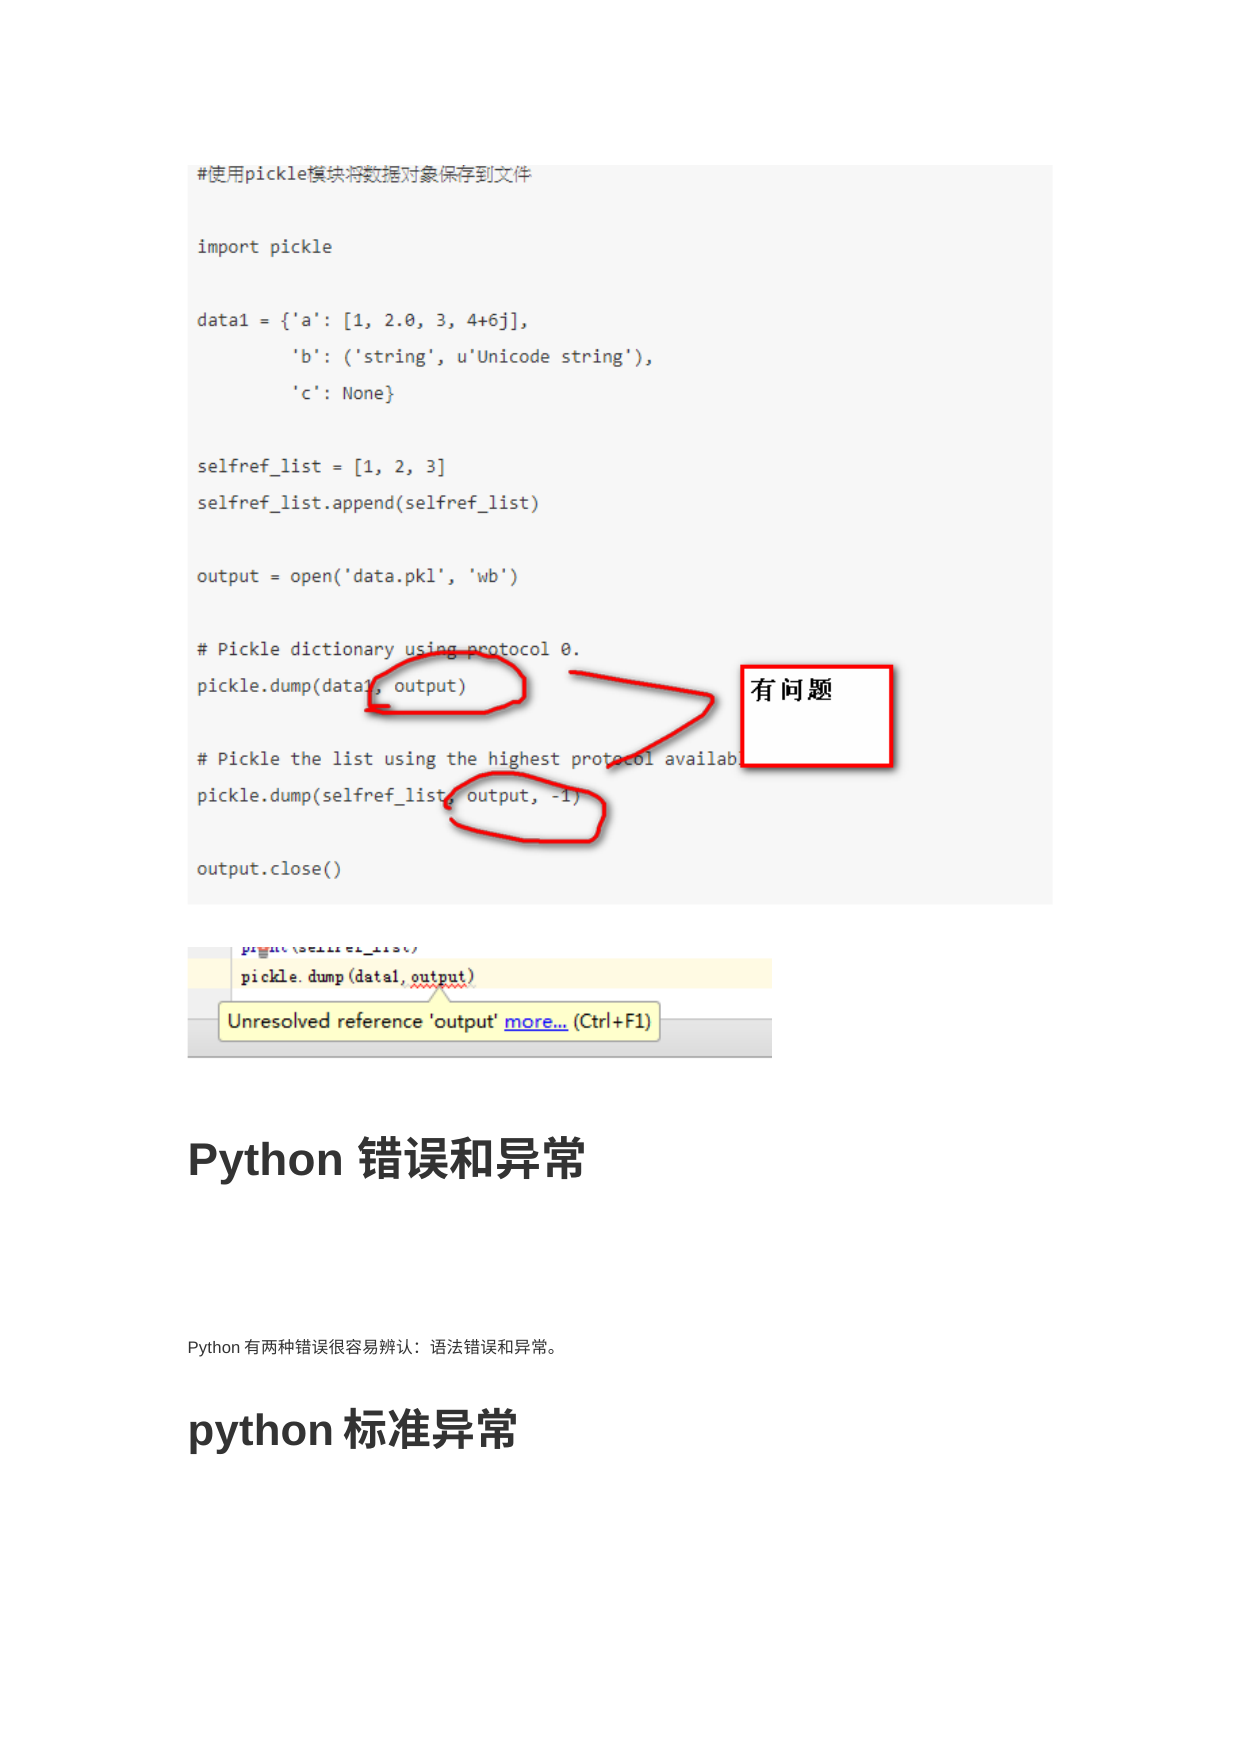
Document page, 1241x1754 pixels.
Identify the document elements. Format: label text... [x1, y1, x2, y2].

text python标准异常 [187, 1394, 1053, 1459]
picture [187, 947, 772, 1066]
picture [187, 165, 1053, 906]
text Python有两种错误很容易辨认：语法错误和异常。 [187, 1330, 1053, 1362]
subtitle Python 错误和异常 [187, 1107, 1053, 1204]
